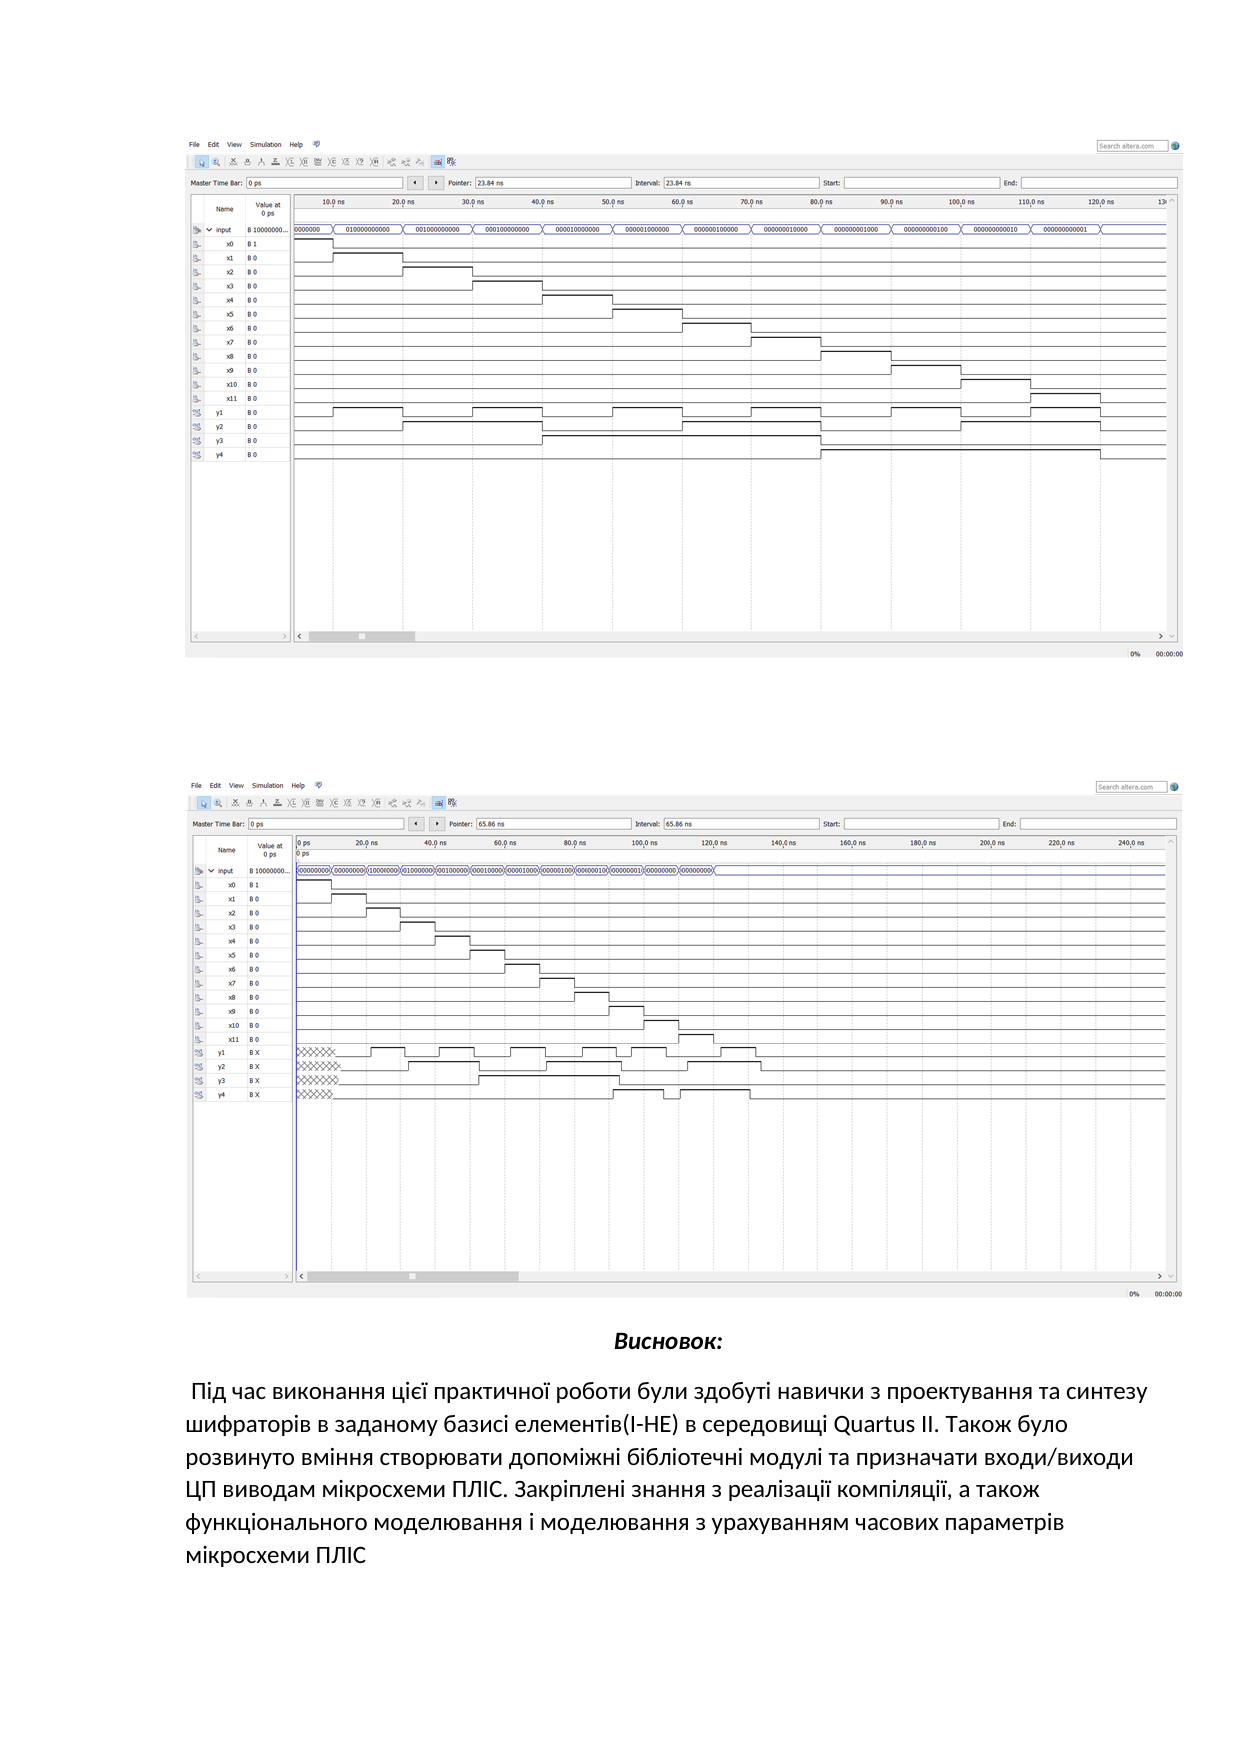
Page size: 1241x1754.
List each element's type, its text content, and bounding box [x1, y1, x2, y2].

picture [185, 138, 1190, 663]
picture [185, 780, 1190, 1307]
text Під час виконання цієї практичної роботи були здобуті навички з проектування та синтезу шифраторів в заданому базисі елементів(І-НЕ) в середовищі Quartus II. Також було розвинуто вміння створювати допоміжні бібліотечні модулі та призначати входи/виходи ЦП виводам мікросхеми ПЛІС. Закріплені знання з реалізації компіляції, а також функціонального моделювання і моделювання з урахуванням часових параметрів мікросхеми ПЛІС [185, 1375, 1152, 1570]
text Висновок: [185, 1325, 1152, 1356]
